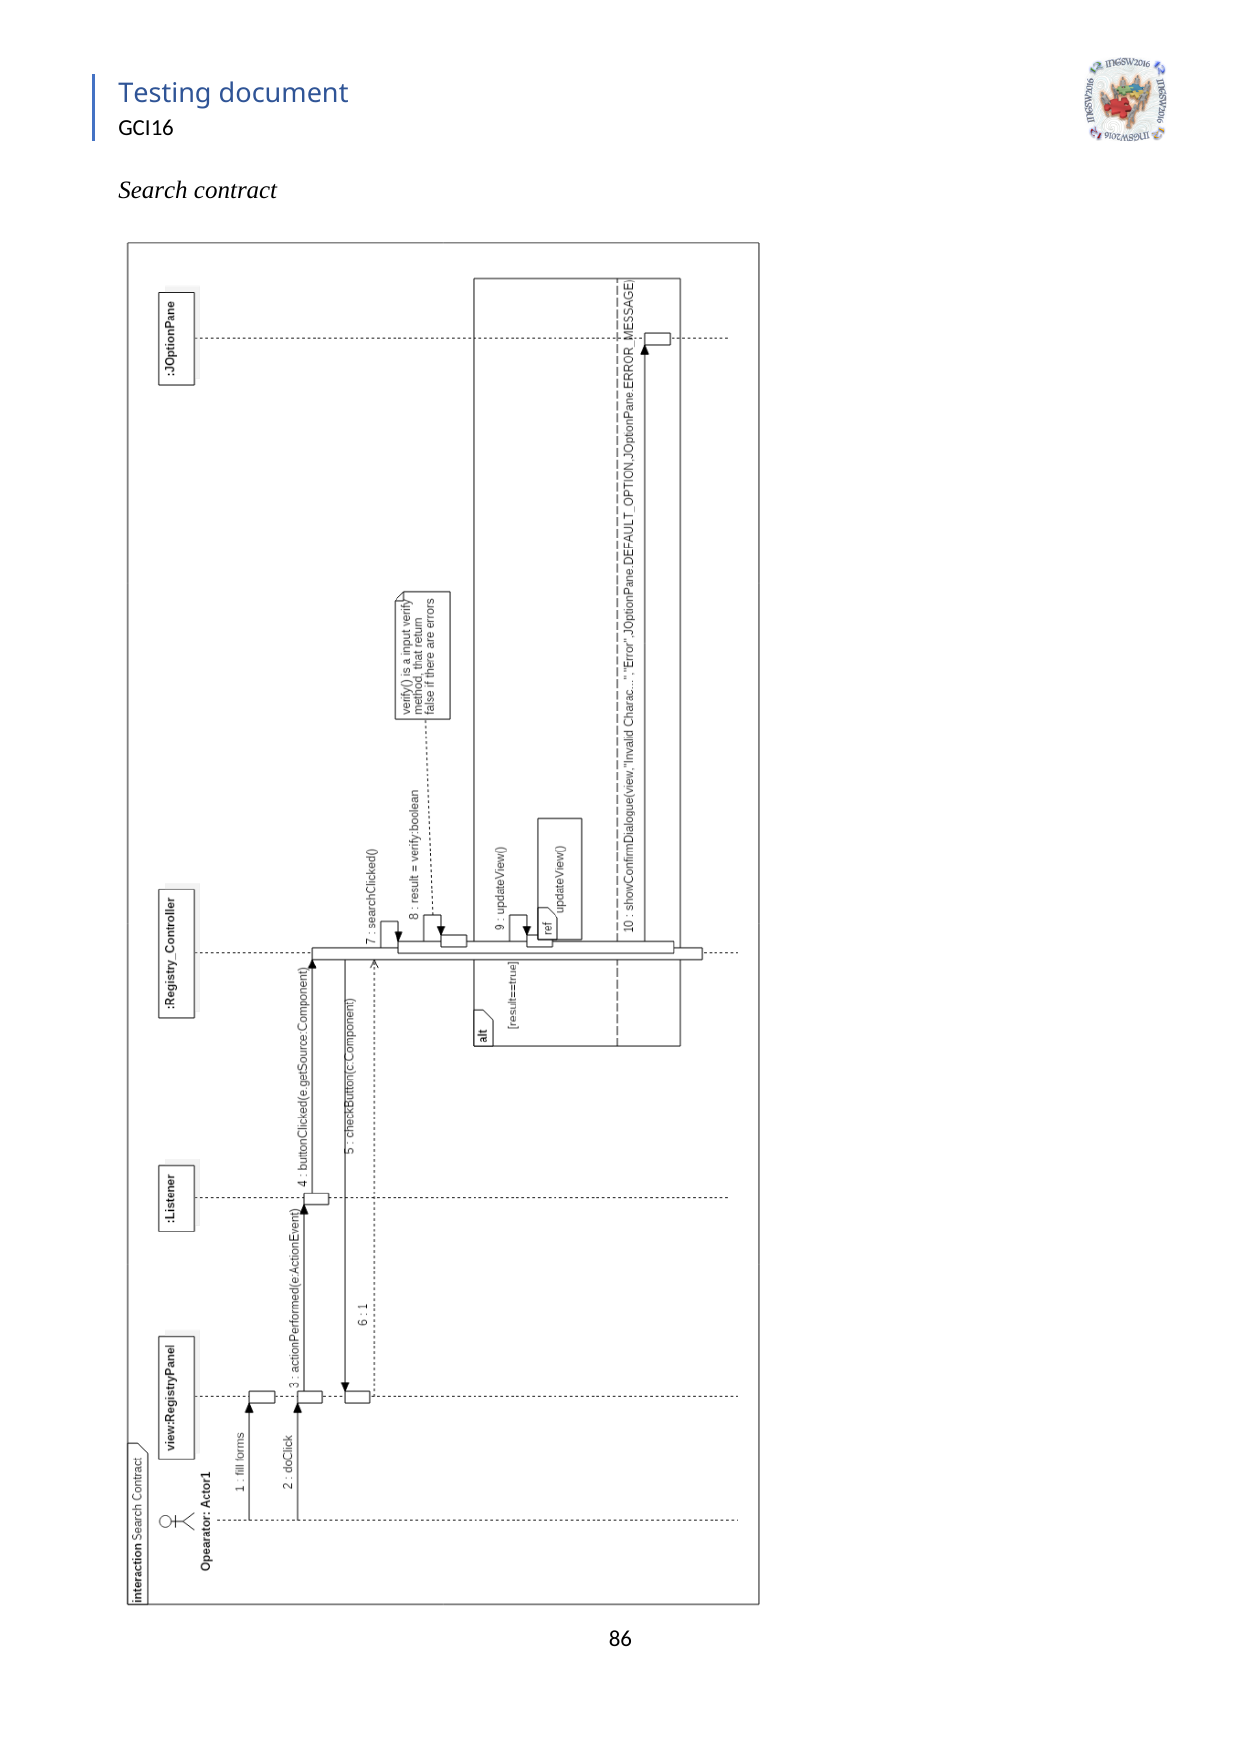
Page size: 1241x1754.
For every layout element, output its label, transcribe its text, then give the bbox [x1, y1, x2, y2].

subtitle Search contract [118, 175, 1122, 203]
picture [119, 208, 794, 1611]
picture [1076, 55, 1171, 149]
